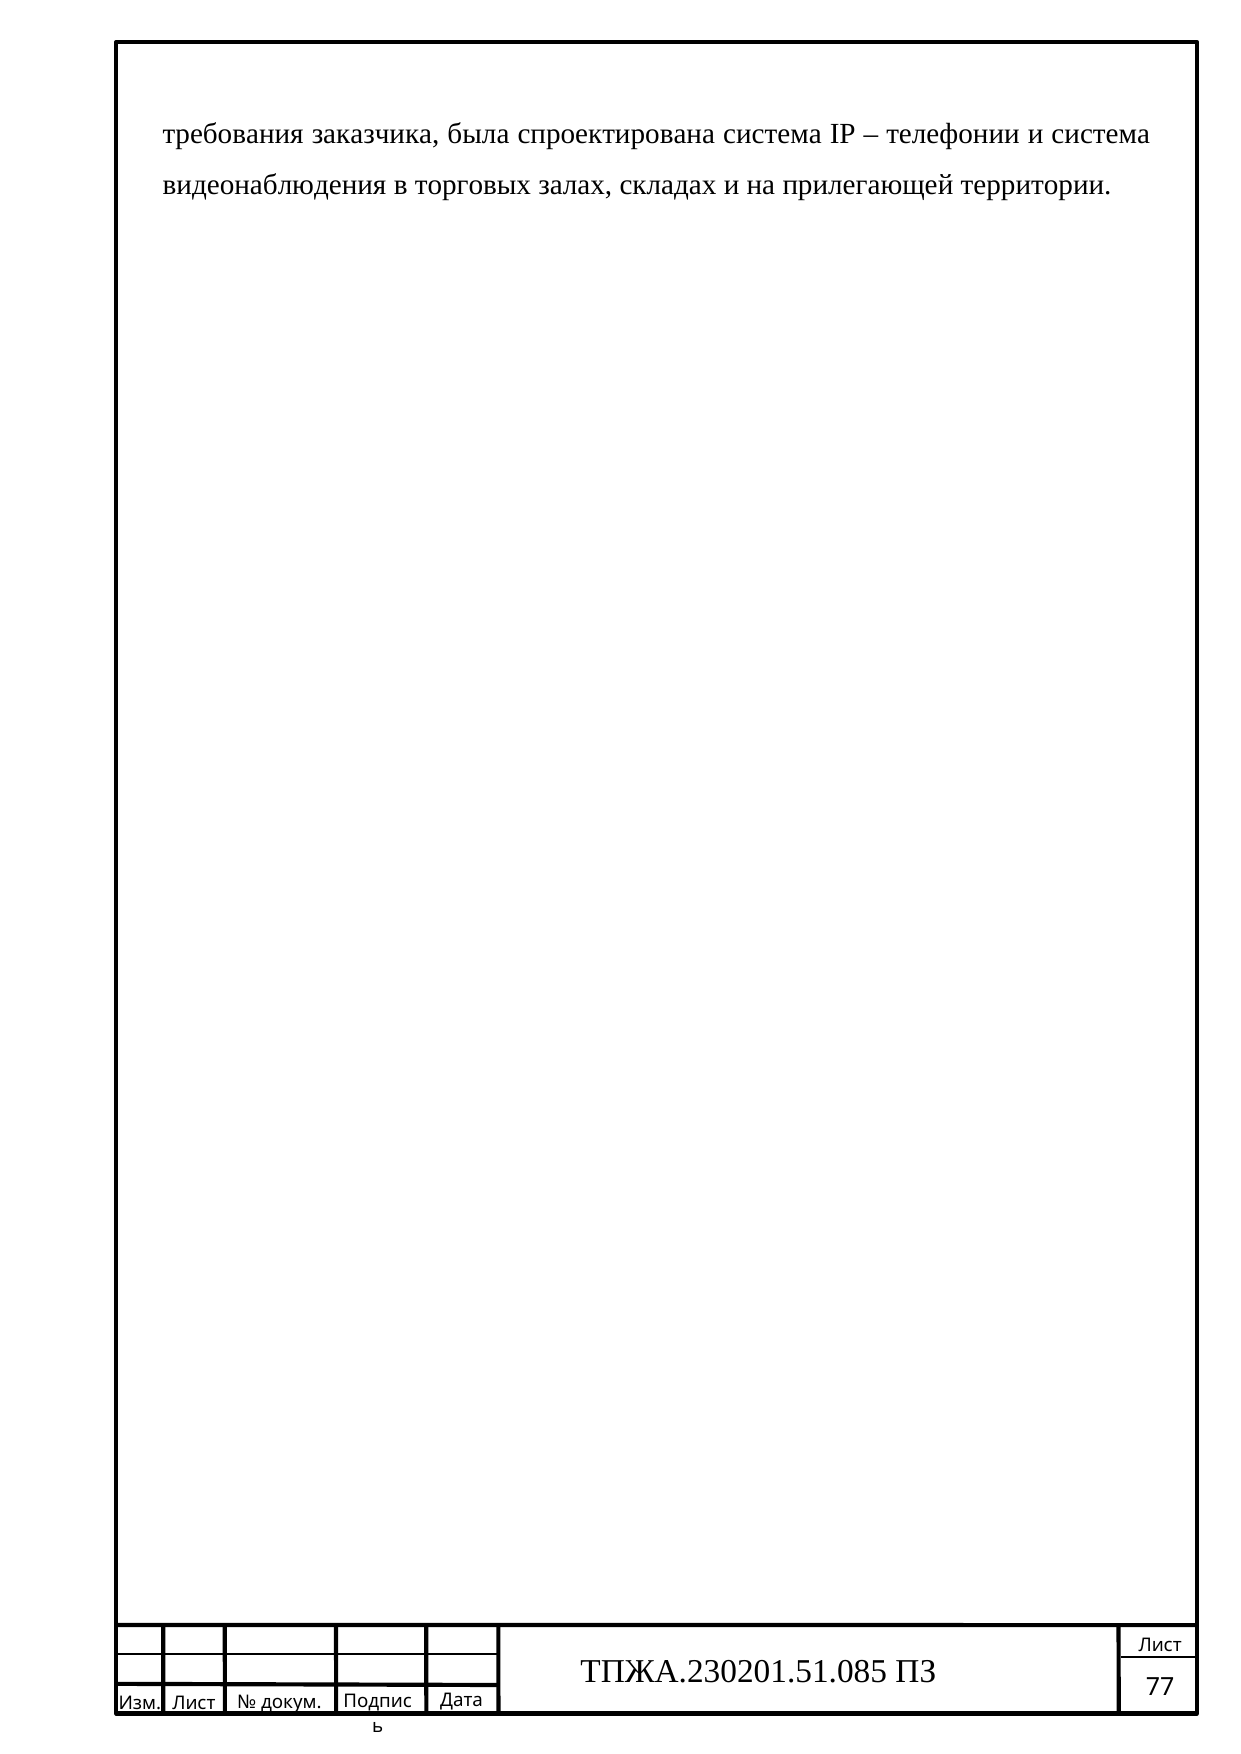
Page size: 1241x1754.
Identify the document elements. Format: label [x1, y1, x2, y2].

text [162, 117, 1152, 200]
